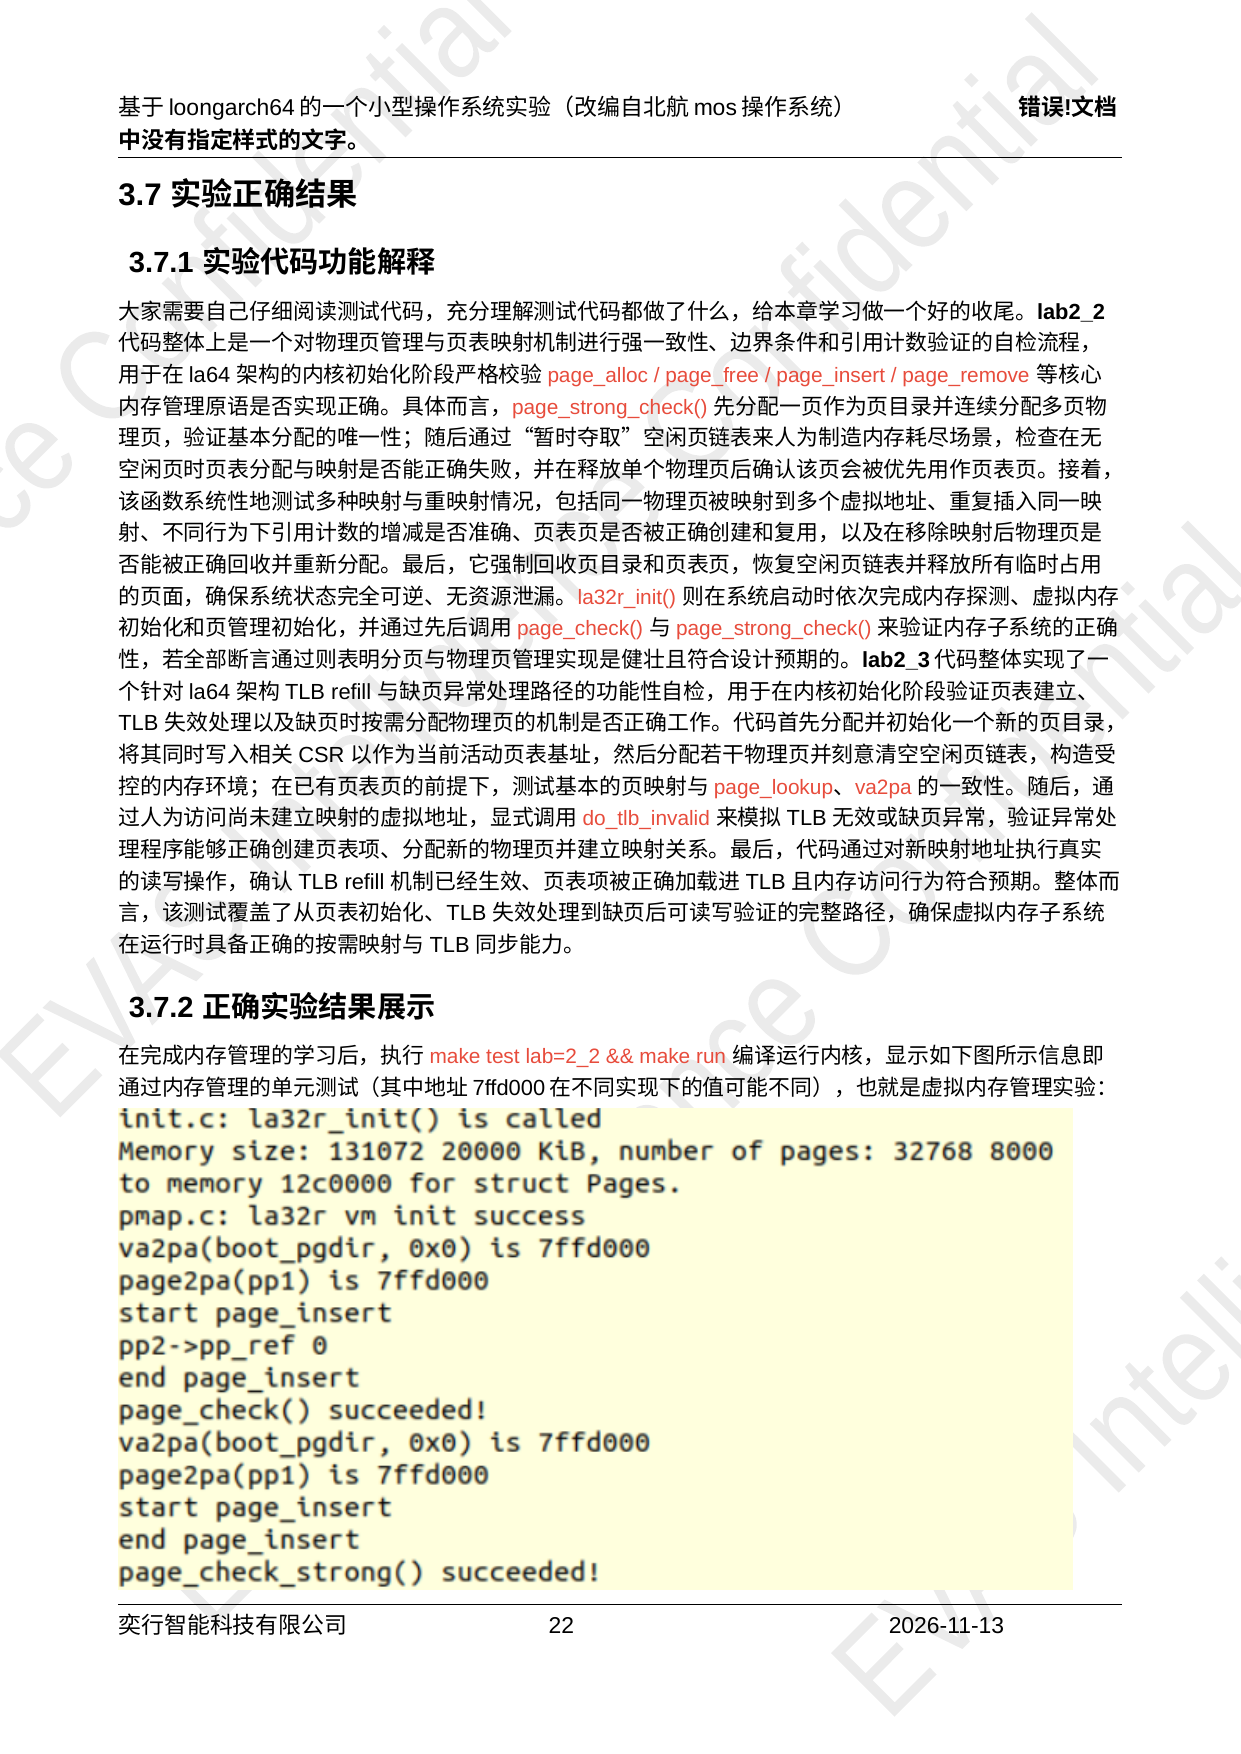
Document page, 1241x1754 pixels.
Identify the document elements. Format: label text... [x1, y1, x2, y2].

text 大家需要自己仔细阅读测试代码，充分理解测试代码都做了什么，给本章学习做一个好的收尾。lab2_2代码整体上是一个对物理页管理与页表映射机制进行强一致性、边界条件和引用计数验证的自检流程，用于在 la64 架构的内核初始化阶段严格校验 page_alloc / page_free / page_insert / page_remove 等核心内存管理原语是否实现正确。具体而言，page_strong_check() 先分配一页作为页目录并连续分配多页物理页，验证基本分配的唯一性；随后通过“暂时夺取”空闲页链表来人为制造内存耗尽场景，检查在无空闲页时页表分配与映射是否能正确失败，并在释放单个物理页后确认该页会被优先用作页表页。接着，该函数系统性地测试多种映射与重映射情况，包括同一物理页被映射到多个虚拟地址、重复插入同一映射、不同行为下引用计数的增减是否准确、页表页是否被正确创建和复用，以及在移除映射后物理页是否能被正确回收并重新分配。最后，它强制回收页目录和页表页，恢复空闲页链表并释放所有临时占用的页面，确保系统状态完全可逆、无资源泄漏。la32r_init() 则在系统启动时依次完成内存探测、虚拟内存初始化和页管理初始化，并通过先后调用 page_check() 与 page_strong_check() 来验证内存子系统的正确性，若全部断言通过则表明分页与物理页管理实现是健壮且符合设计预期的。lab2_3代码整体实现了一个针对 la64 架构 TLB refill 与缺页异常处理路径的功能性自检，用于在内核初始化阶段验证页表建立、TLB 失效处理以及缺页时按需分配物理页的机制是否正确工作。代码首先分配并初始化一个新的页目录，将其同时写入相关 CSR 以作为当前活动页表基址，然后分配若干物理页并刻意清空空闲页链表，构造受控的内存环境；在已有页表页的前提下，测试基本的页映射与 page_lookup、va2pa 的一致性。随后，通过人为访问尚未建立映射的虚拟地址，显式调用 do_tlb_invalid 来模拟 TLB 无效或缺页异常，验证异常处理程序能够正确创建页表项、分配新的物理页并建立映射关系。最后，代码通过对新映射地址执行真实的读写操作，确认 TLB refill 机制已经生效、页表项被正确加载进 TLB 且内存访问行为符合预期。整体而言，该测试覆盖了从页表初始化、TLB 失效处理到缺页后可读写验证的完整路径，确保虚拟内存子系统在运行时具备正确的按需映射与 TLB 同步能力。 [118, 294, 1122, 959]
subtitle 3.7 实验正确结果 [118, 169, 1122, 214]
text 在完成内存管理的学习后，执行 make test lab=2_2 && make run 编译运行内核，显示如下图所示信息即通过内存管理的单元测试（其中地址7ffd000在不同实现下的值可能不同），也就是虚拟内存管理实验： [118, 1038, 1122, 1102]
picture [118, 1108, 1073, 1590]
subtitle 3.7.2 正确实验结果展示 [129, 984, 1122, 1026]
subtitle 3.7.1 实验代码功能解释 [129, 239, 1122, 281]
